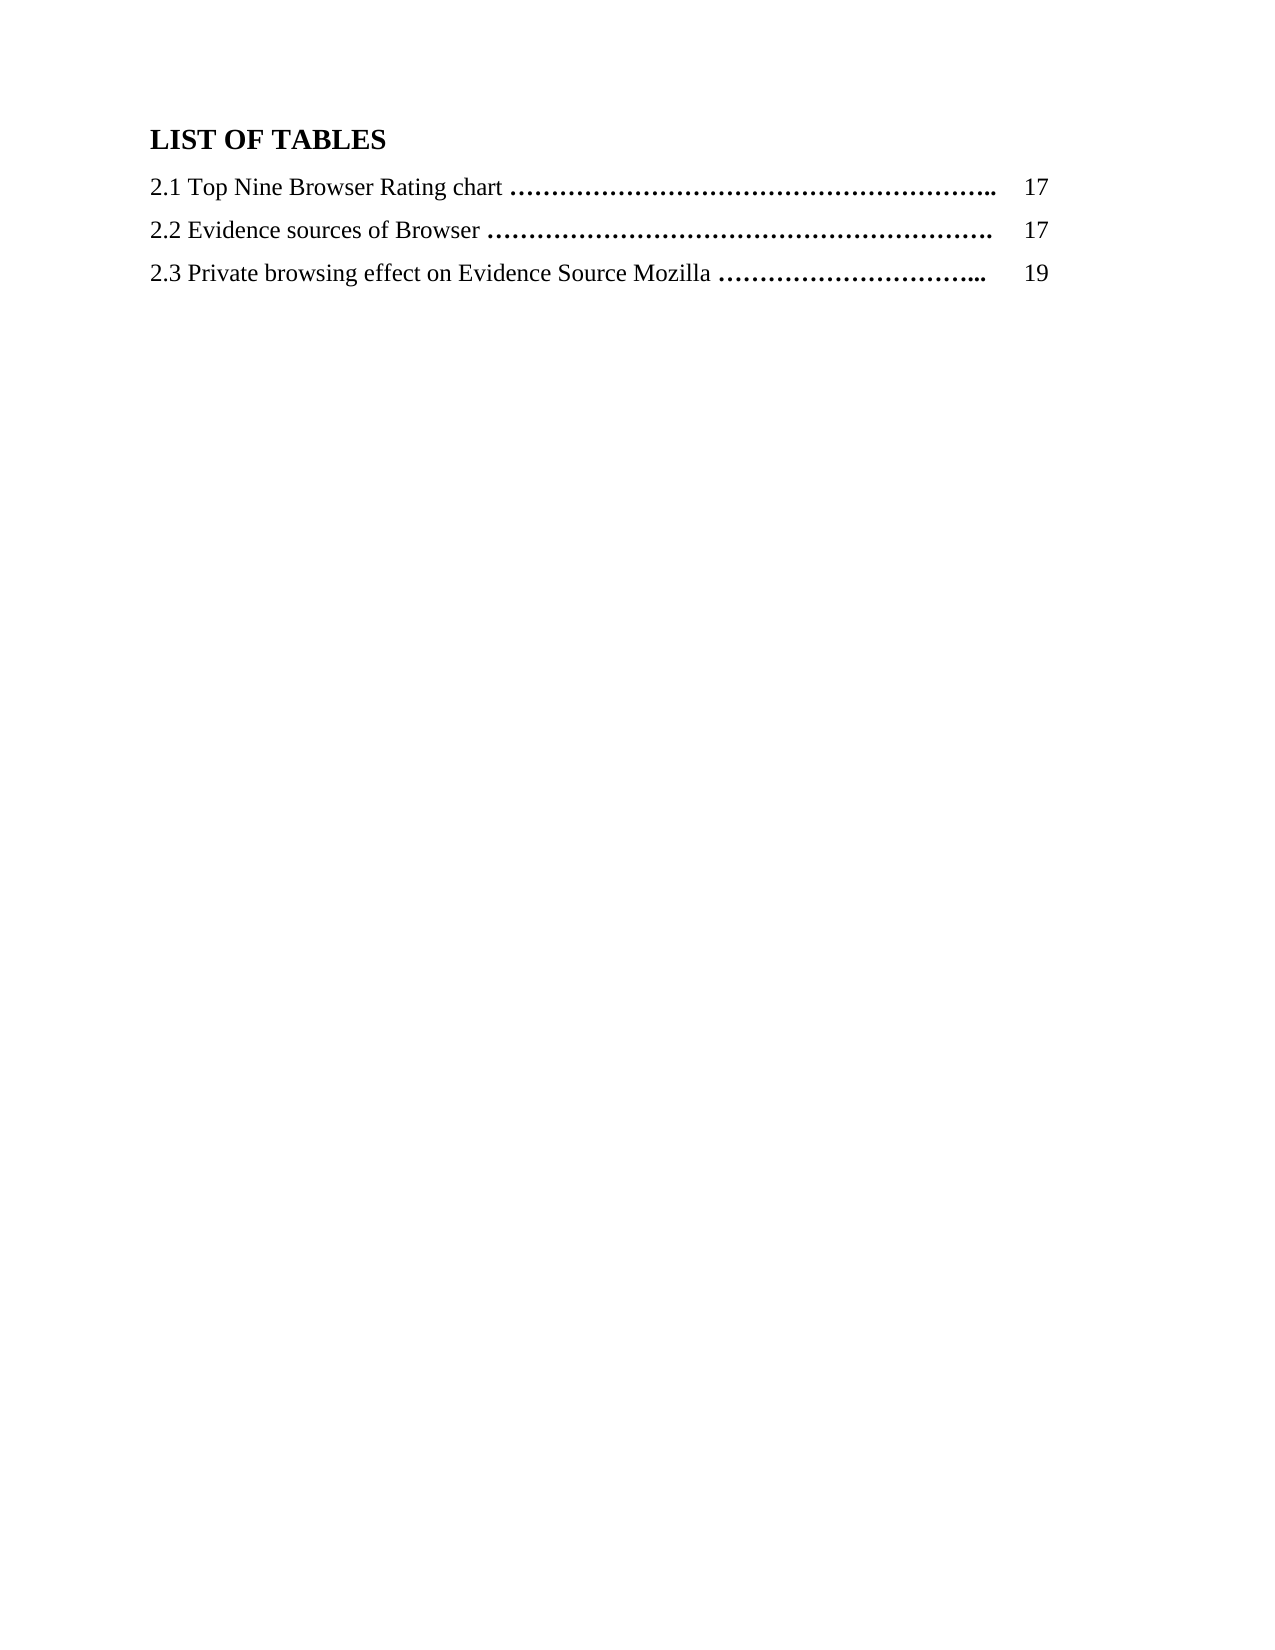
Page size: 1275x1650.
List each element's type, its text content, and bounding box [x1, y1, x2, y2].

list LIST OF TABLES [150, 122, 1125, 155]
table_cell 2.2 Evidence sources of Browser ……………………………………………………. [139, 215, 1012, 258]
table_header 2.1 Top Nine Browser Rating chart ………………………………………………….. [139, 172, 1012, 215]
table_cell 17 [1013, 215, 1136, 258]
table_cell 19 [1013, 258, 1136, 301]
table_header 17 [1013, 172, 1136, 215]
table_cell 2.3 Private browsing effect on Evidence Source Mozilla …………………………... [139, 258, 1012, 301]
